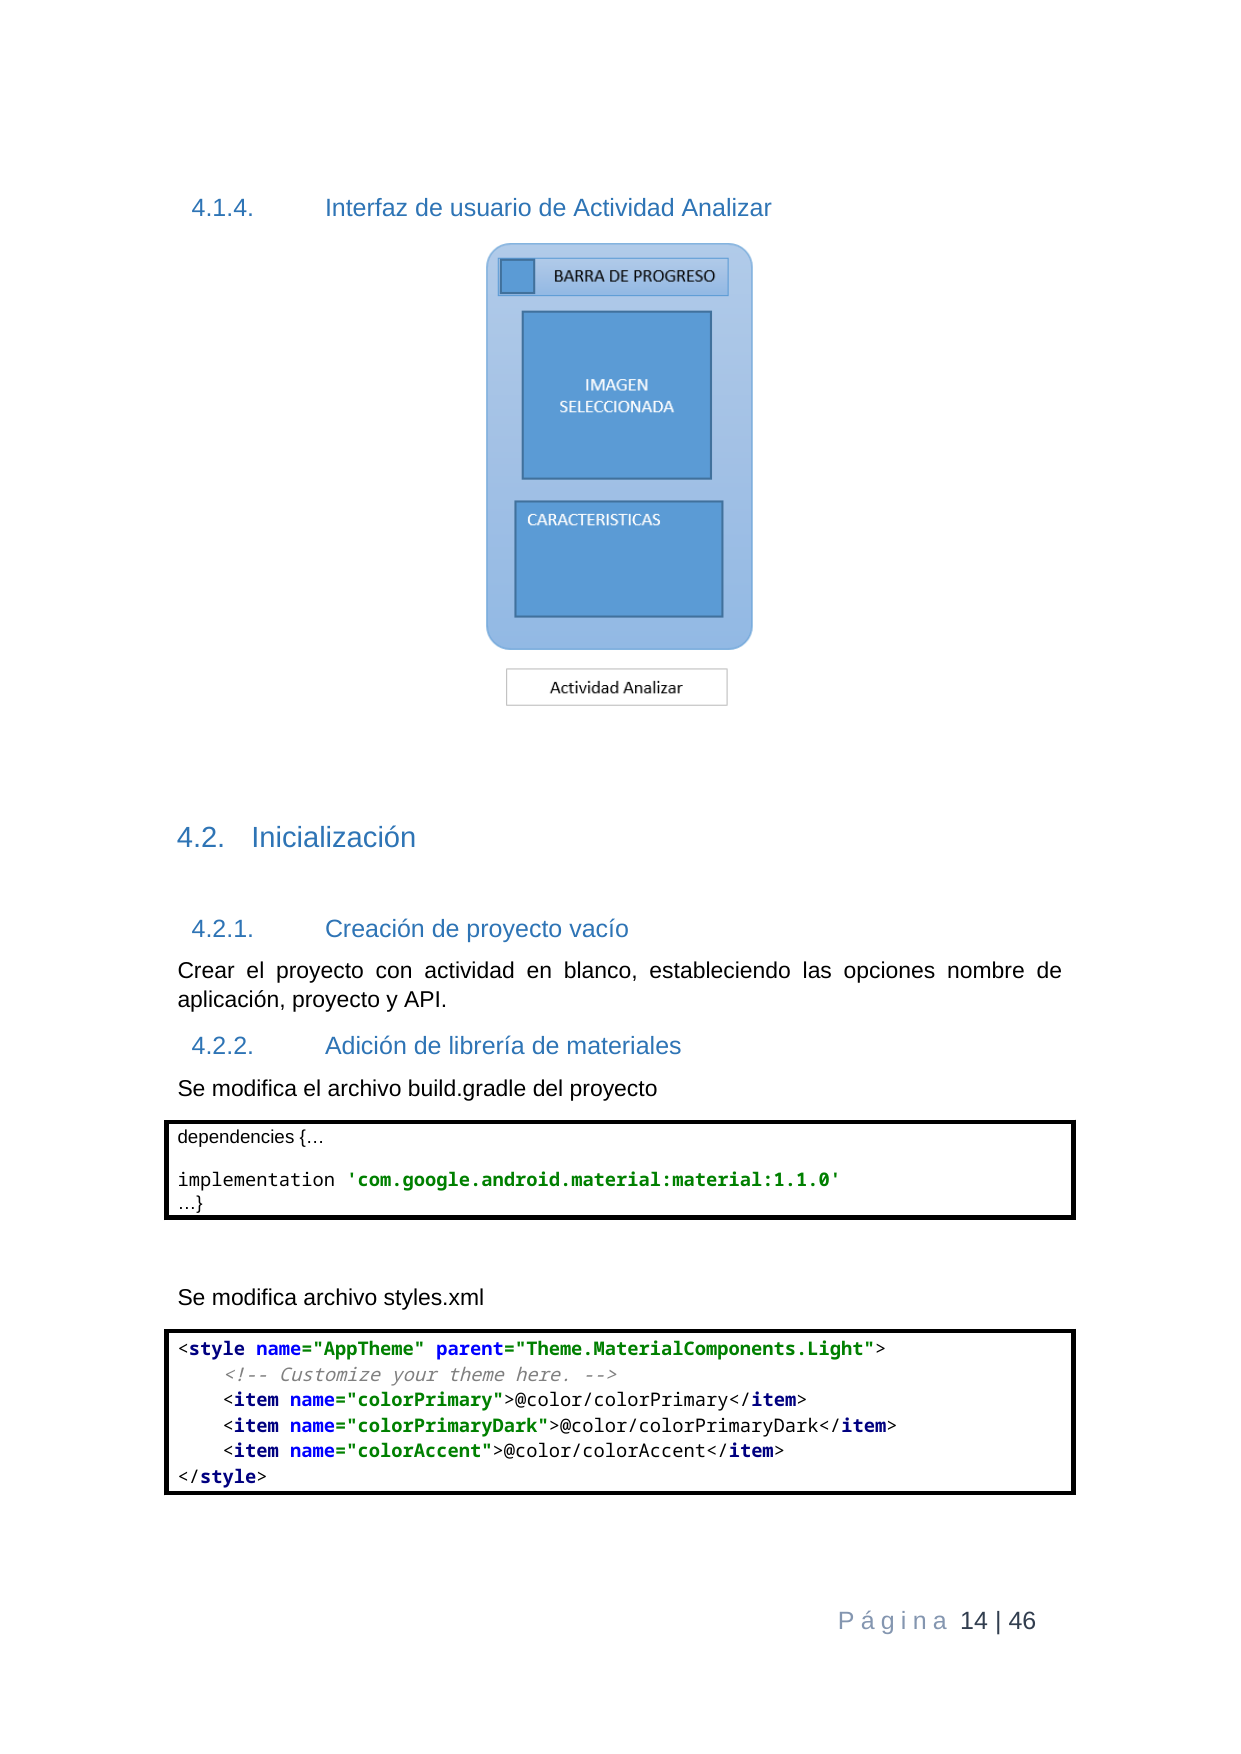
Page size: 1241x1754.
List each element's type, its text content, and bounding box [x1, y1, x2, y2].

text dependencies {… [169, 1124, 1071, 1148]
text …} [169, 1185, 1071, 1215]
subtitle Adición de librería de materiales [191, 1031, 1063, 1060]
text <style name="AppTheme" parent="Theme.MaterialComponents.Light"> <!-- Customize your theme here. --> <item name="colorPrimary">@color/colorPrimary</item> <item name="colorPrimaryDark">@color/colorPrimaryDark</item> <item name="colorAccent">@color/colorAccent</item> </style> [169, 1333, 1071, 1491]
text Se modifica archivo styles.xml [177, 1283, 1063, 1310]
picture [477, 236, 763, 712]
subtitle Inicialización [177, 820, 1063, 854]
text implementation 'com.google.android.material:material:1.1.0' [169, 1159, 1071, 1185]
subtitle Creación de proyecto vacío [191, 914, 1063, 943]
text Crear el proyecto con actividad en blanco, estableciendo las opciones nombre de aplicación, proyecto y API. [177, 957, 1063, 1012]
subtitle Interfaz de usuario de Actividad Analizar [191, 193, 1063, 221]
text Se modifica el archivo build.gradle del proyecto [177, 1074, 1063, 1101]
